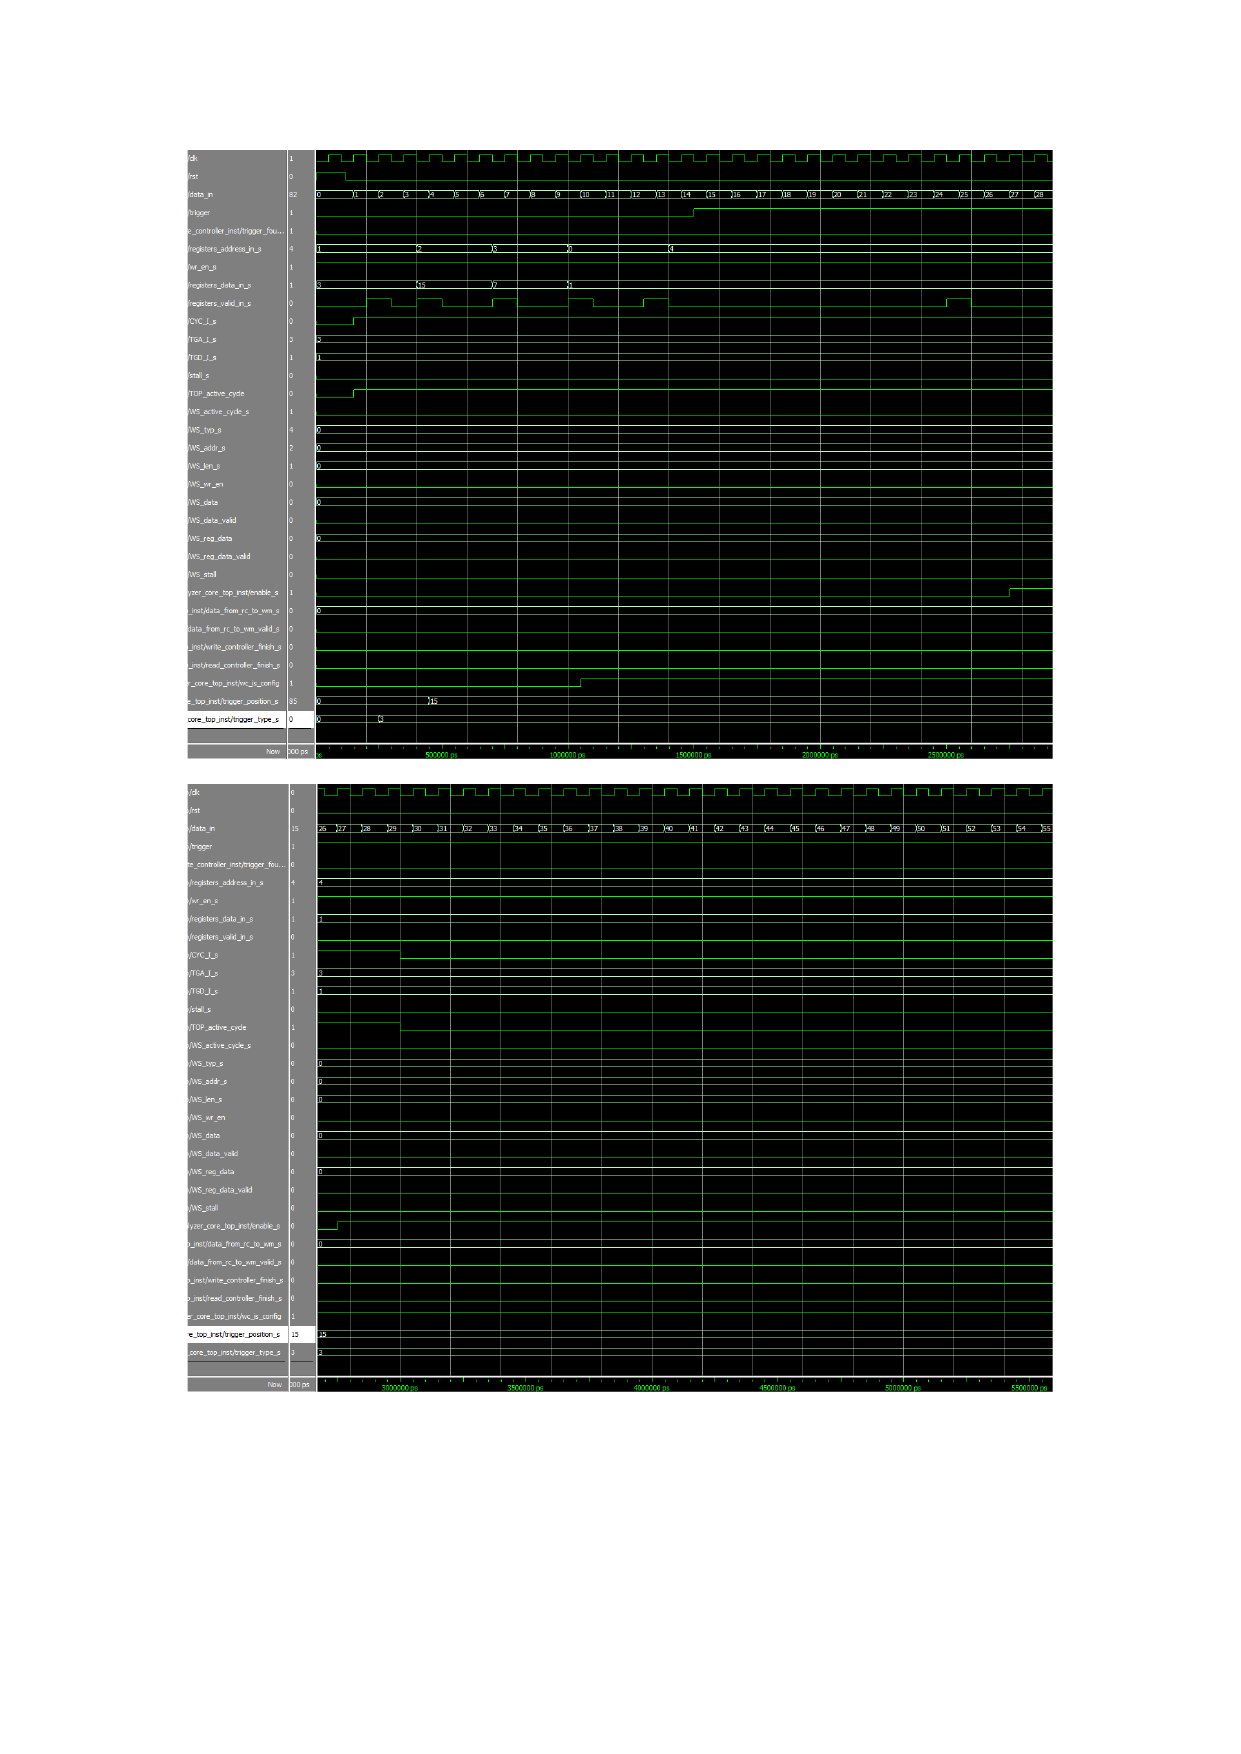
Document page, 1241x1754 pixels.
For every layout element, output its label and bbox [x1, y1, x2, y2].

picture [187, 150, 1053, 759]
picture [187, 784, 1053, 1392]
